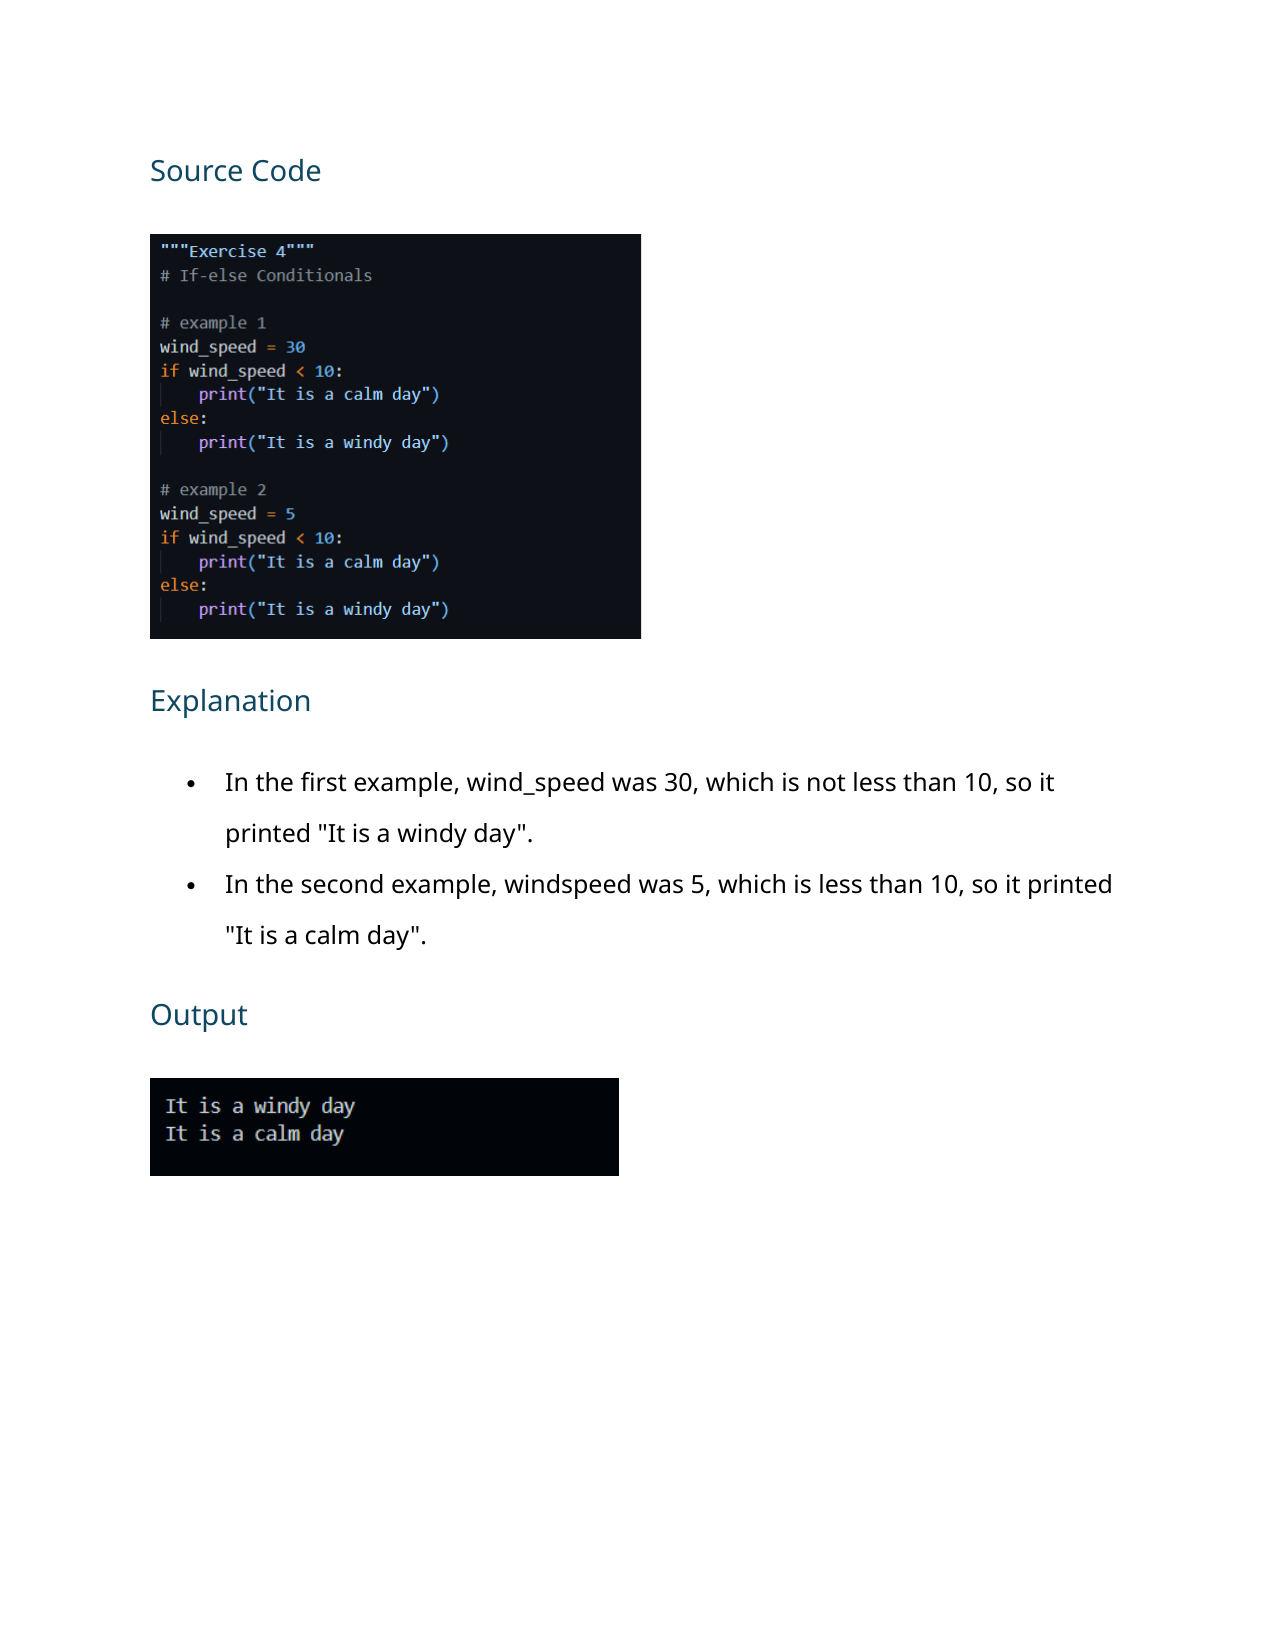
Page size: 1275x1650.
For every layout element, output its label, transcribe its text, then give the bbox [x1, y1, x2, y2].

subtitle Source Code [150, 150, 1125, 190]
picture [150, 1078, 619, 1176]
subtitle Explanation [150, 680, 1125, 720]
picture [150, 234, 642, 639]
subtitle Output [150, 994, 1125, 1034]
list In the first example, wind_speed was 30, which is not less than 10, so it printed "It is a windy day". [187, 765, 1125, 850]
list In the second example, windspeed was 5, which is less than 10, so it printed "It is a calm day". [187, 867, 1125, 952]
